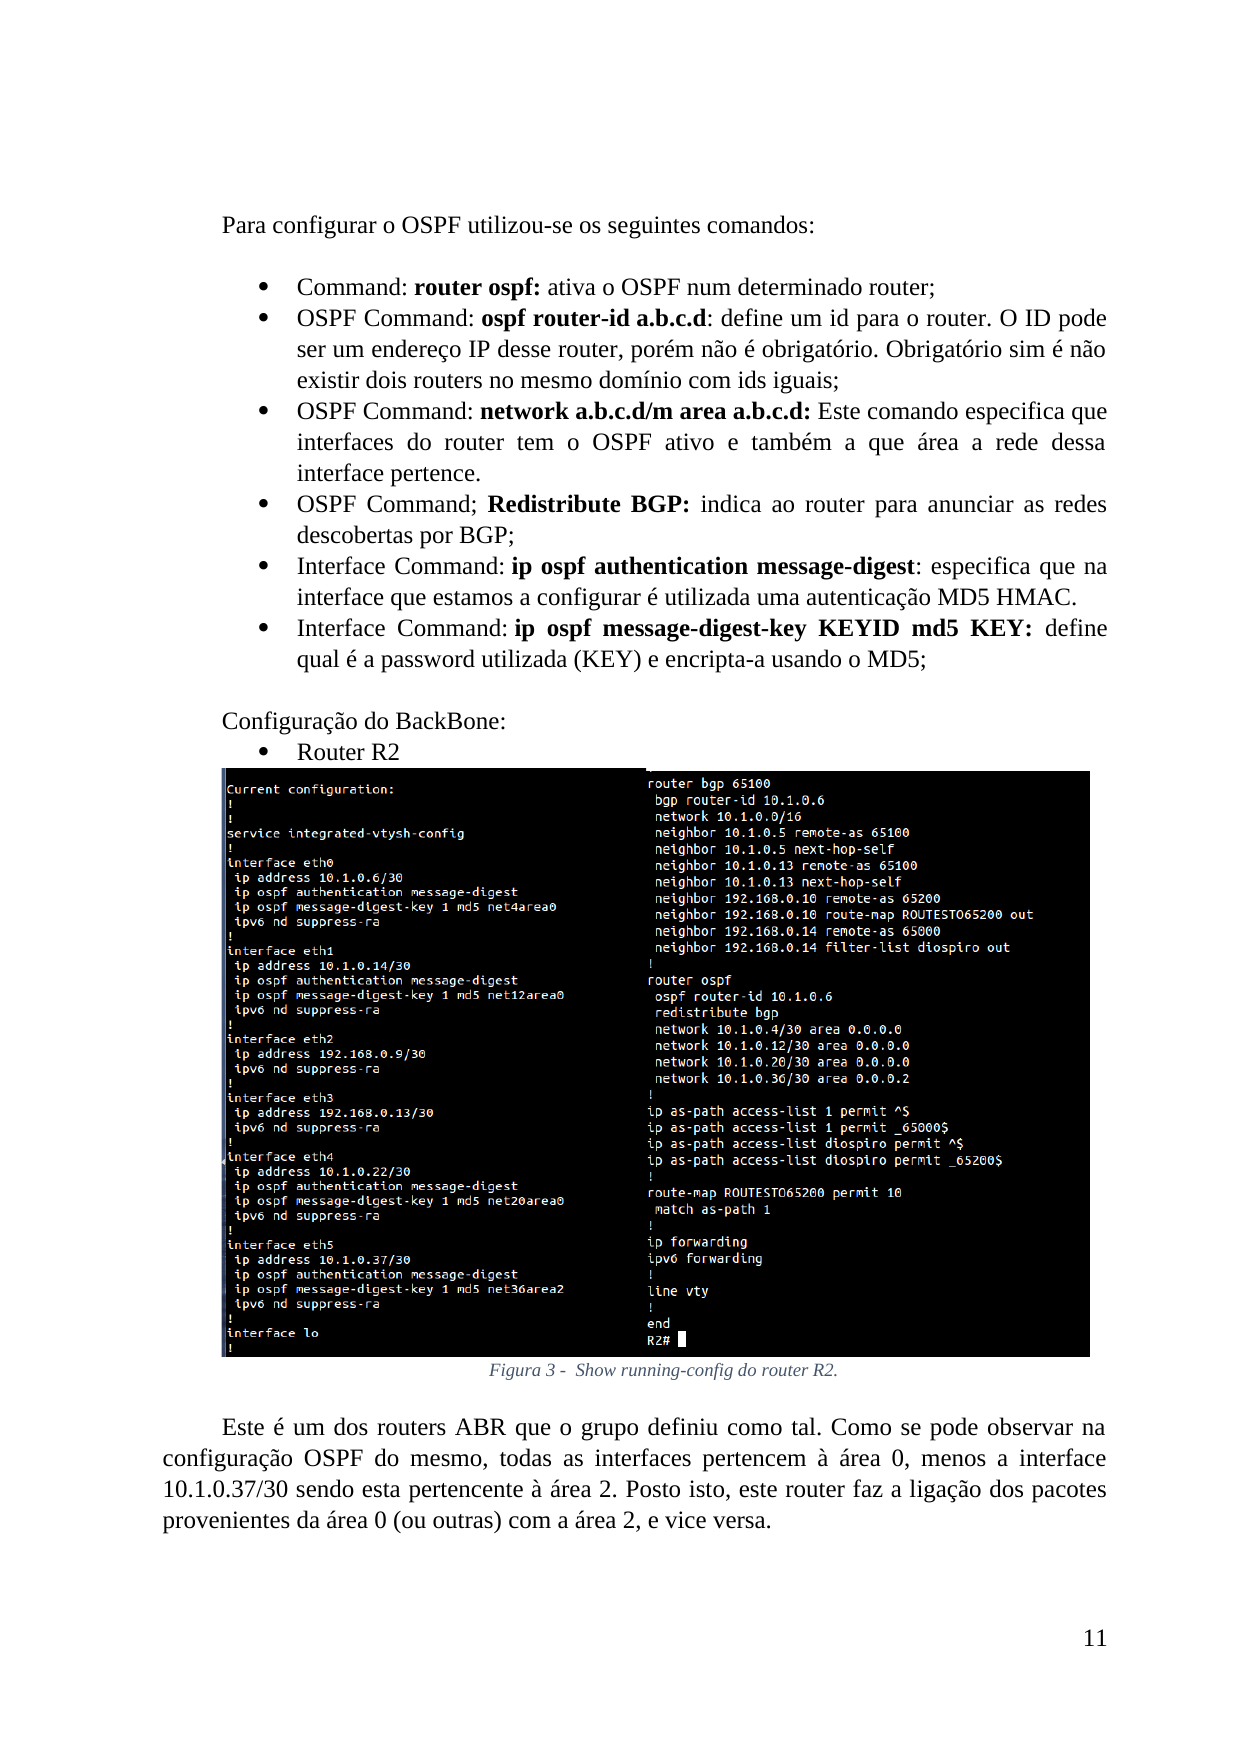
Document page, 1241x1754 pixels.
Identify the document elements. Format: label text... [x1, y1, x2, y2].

list Interface Command: ip ospf authentication message-digest: especifica que na interface que estamos a configurar é utilizada uma autenticação MD5 HMAC. [259, 551, 1107, 611]
list OSPF Command; Redistribute BGP: indica ao router para anunciar as redes descobertas por BGP; [259, 489, 1107, 549]
list OSPF Command: network a.b.c.d/m area a.b.c.d: Este comando especifica que interfaces do router tem o OSPF ativo e também a que área a rede dessa interface pertence. [259, 396, 1107, 487]
text Configuração do BackBone: [162, 706, 1107, 735]
list OSPF Command: ospf router-id a.b.c.d: define um id para o router. O ID pode ser um endereço IP desse router, porém não é obrigatório. Obrigatório sim é não existir dois routers no mesmo domínio com ids iguais; [259, 303, 1107, 394]
list Command: router ospf: ativa o OSPF num determinado router; [259, 272, 1107, 301]
list Router R2 [259, 737, 1107, 766]
text Para configurar o OSPF utilizou-se os seguintes comandos: [162, 210, 1107, 238]
list Interface Command: ip ospf message-digest-key KEYID md5 KEY: define qual é a password utilizada (KEY) e encripta-a usando o MD5; [259, 613, 1107, 673]
text Figura 3 - Show running-config do router R2. [162, 1359, 1107, 1380]
picture [221, 768, 1090, 1357]
text Este é um dos routers ABR que o grupo definiu como tal. Como se pode observar na configuração OSPF do mesmo, todas as interfaces pertencem à área 0, menos a interface 10.1.0.37/30 sendo esta pertencente à área 2. Posto isto, este router faz a ligação dos pacotes provenientes da área 0 (ou outras) com a área 2, e vice versa. [162, 1412, 1107, 1534]
